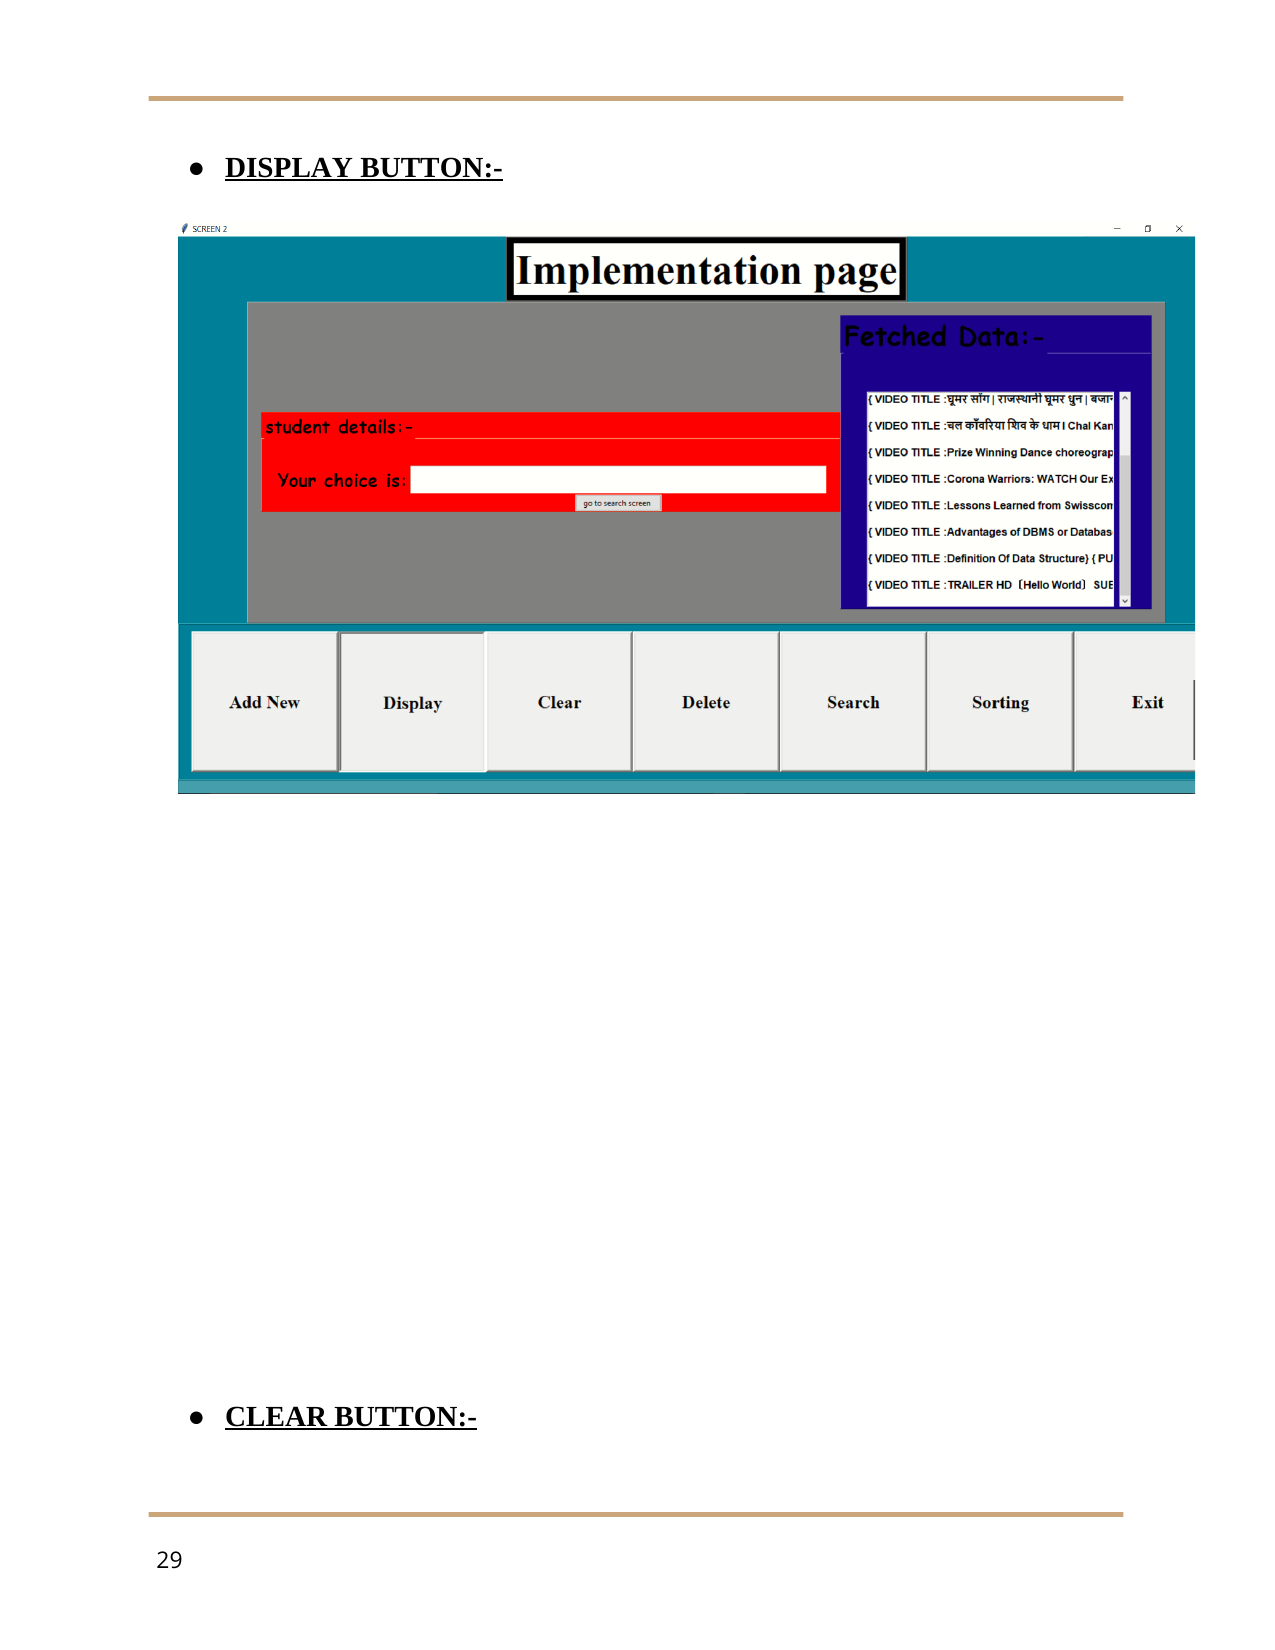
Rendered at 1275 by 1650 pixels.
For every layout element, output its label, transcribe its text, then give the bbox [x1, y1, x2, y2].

picture [148, 96, 1124, 101]
list DISPLAY BUTTON:- [187, 150, 1125, 183]
picture [178, 221, 1196, 794]
list CLEAR BUTTON:- [187, 1399, 1125, 1432]
picture [148, 1512, 1124, 1517]
